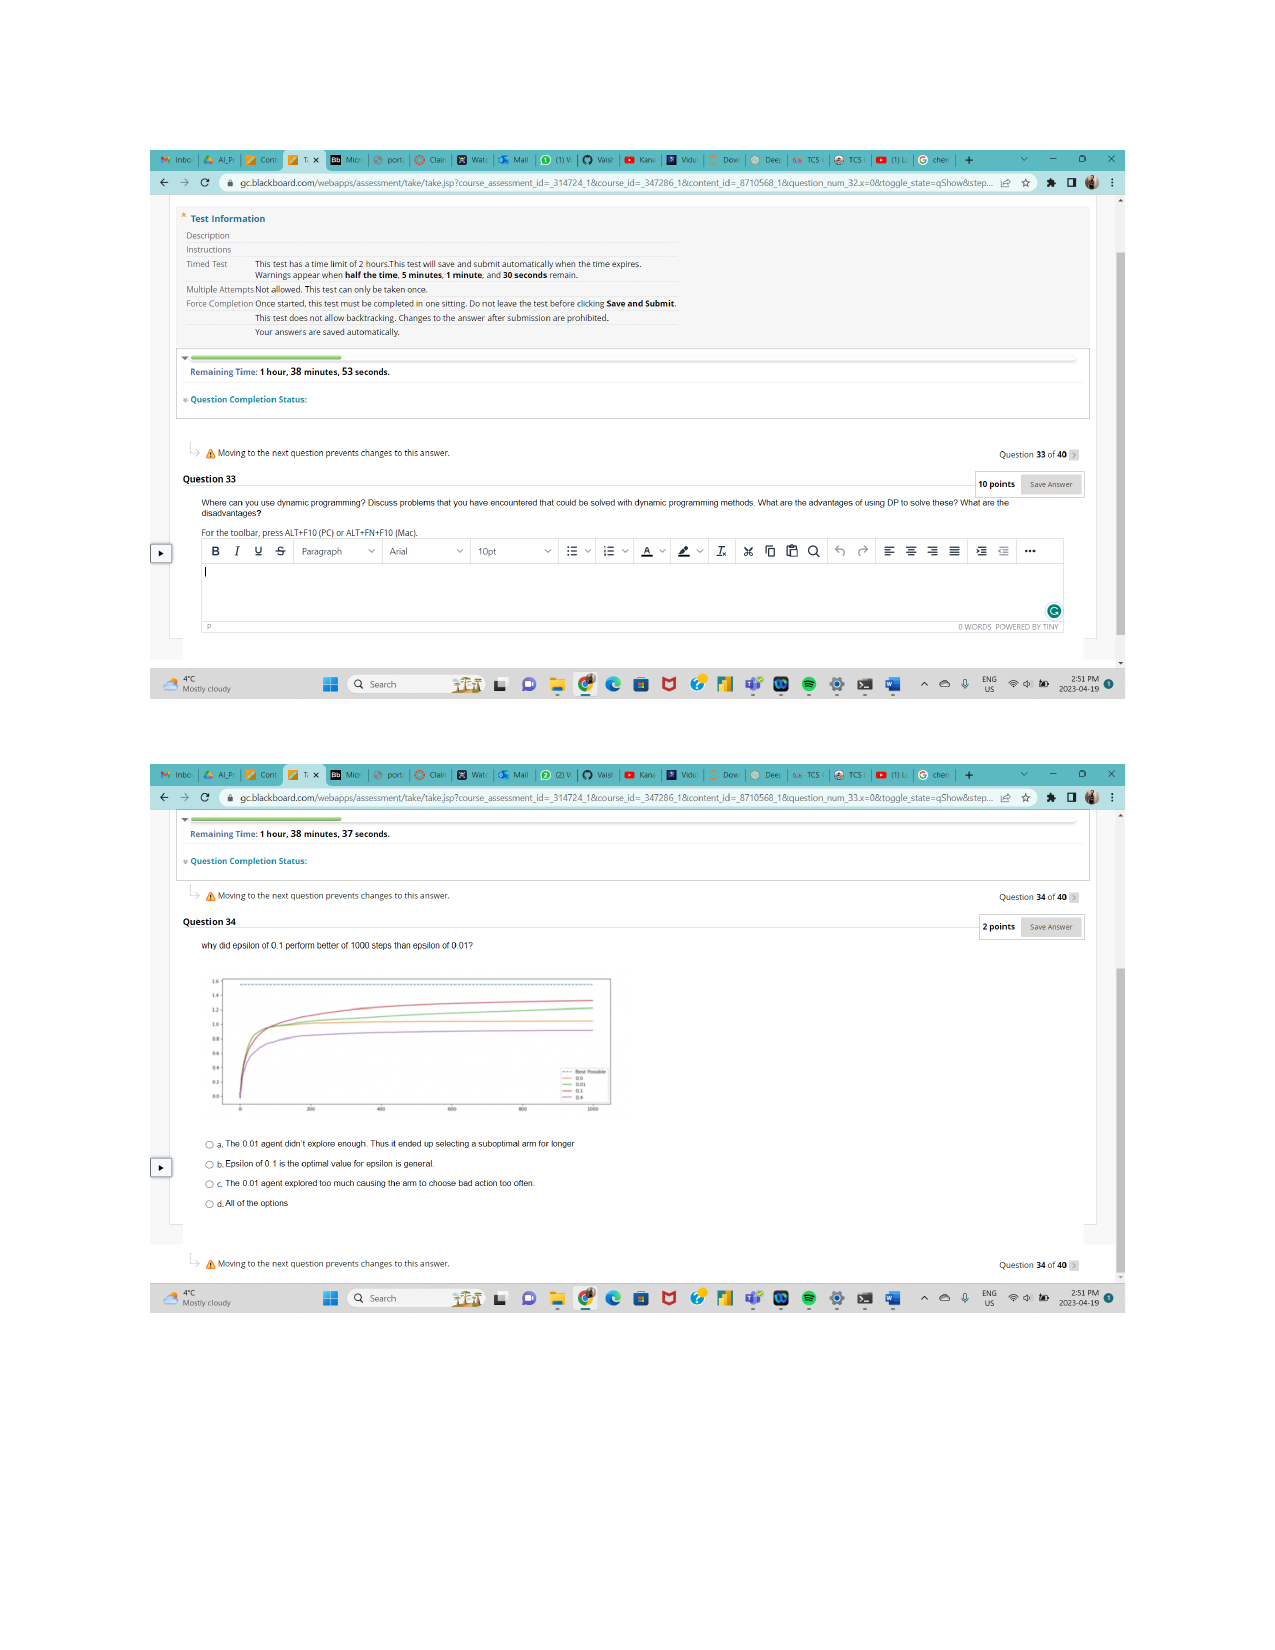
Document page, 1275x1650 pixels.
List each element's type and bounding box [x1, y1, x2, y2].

picture [150, 764, 1125, 1313]
picture [150, 150, 1125, 699]
